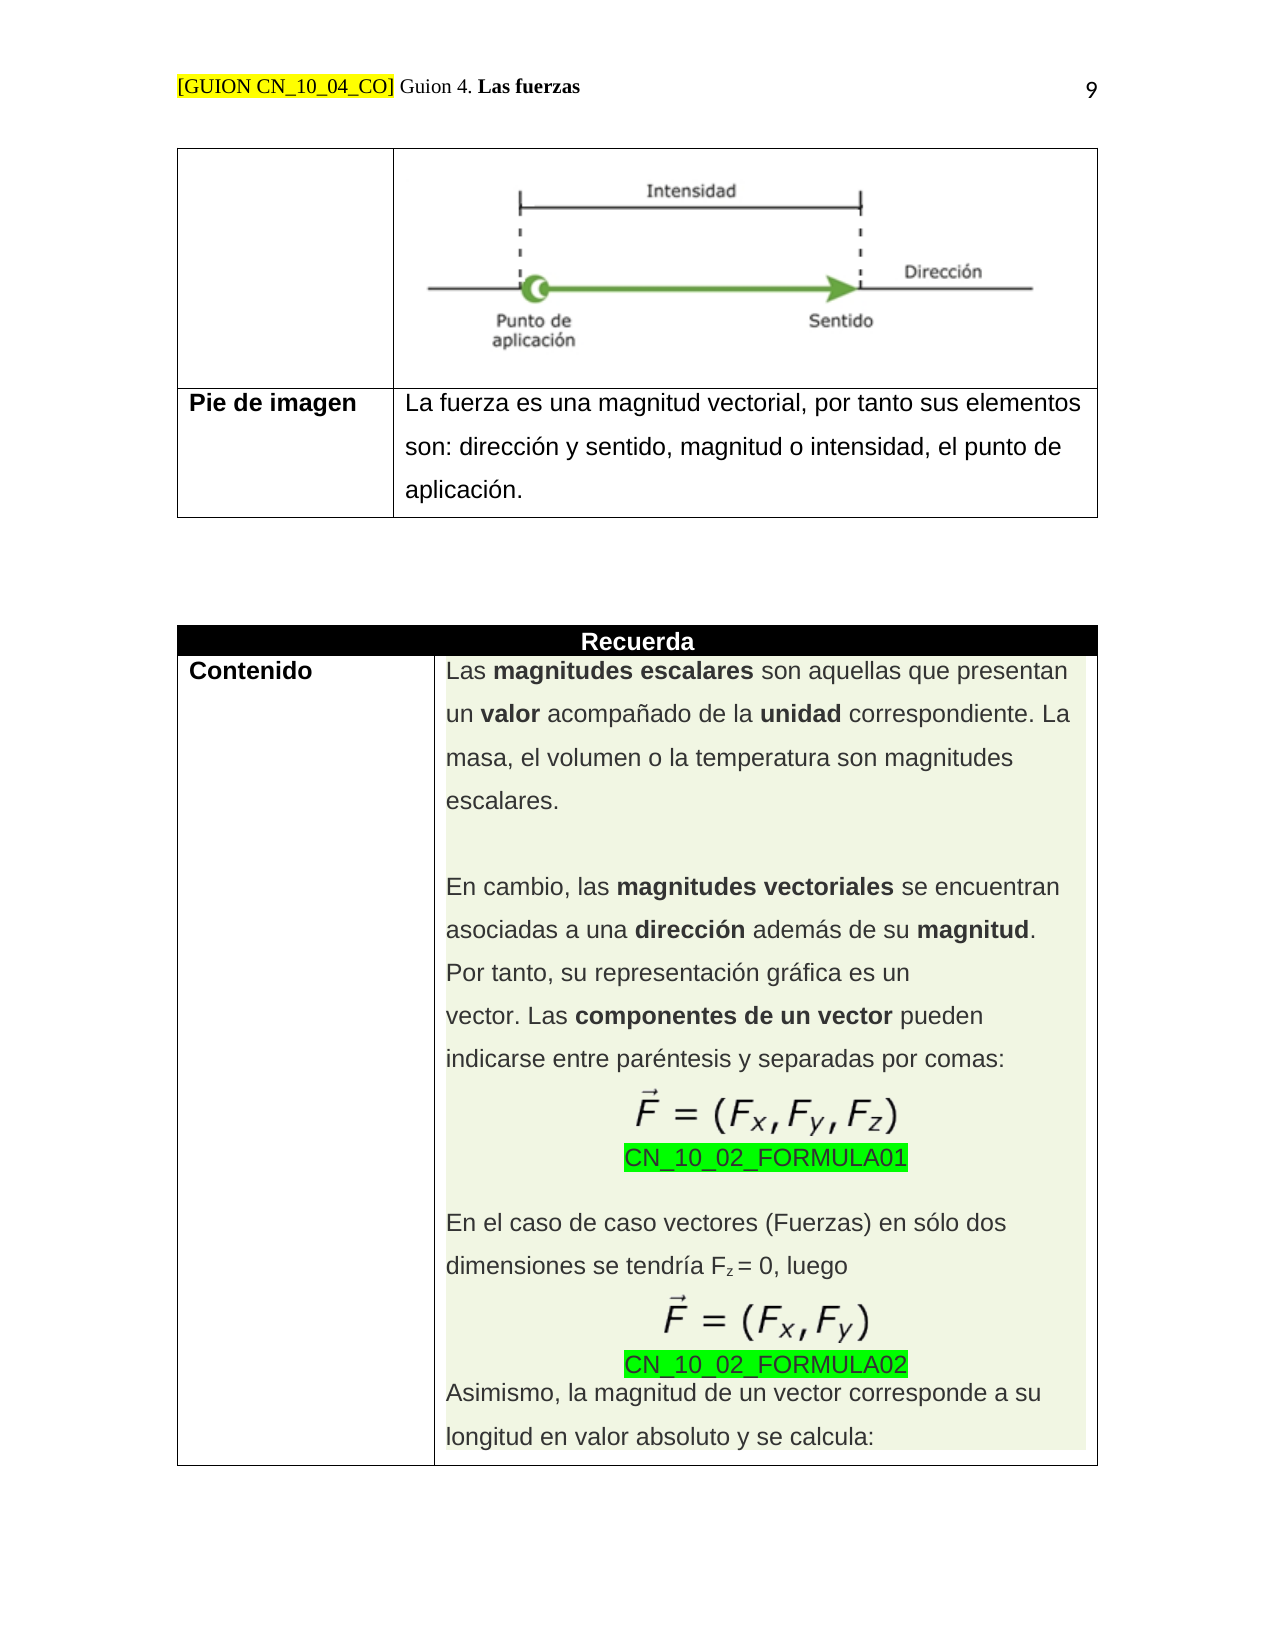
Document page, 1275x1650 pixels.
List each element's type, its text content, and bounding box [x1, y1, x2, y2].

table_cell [178, 149, 393, 387]
table_cell Pie de imagen [178, 389, 393, 517]
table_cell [435, 656, 1097, 1464]
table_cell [394, 149, 1097, 387]
table_cell La fuerza es una magnitud vectorial, por tanto sus elementos son: dirección y sentido, magnitud o intensidad, el punto de aplicación. [394, 389, 1097, 517]
picture [405, 177, 1043, 359]
table_header Recuerda [178, 626, 1097, 655]
table_cell Contenido [178, 656, 434, 1464]
picture [635, 1087, 897, 1136]
picture [663, 1294, 869, 1343]
